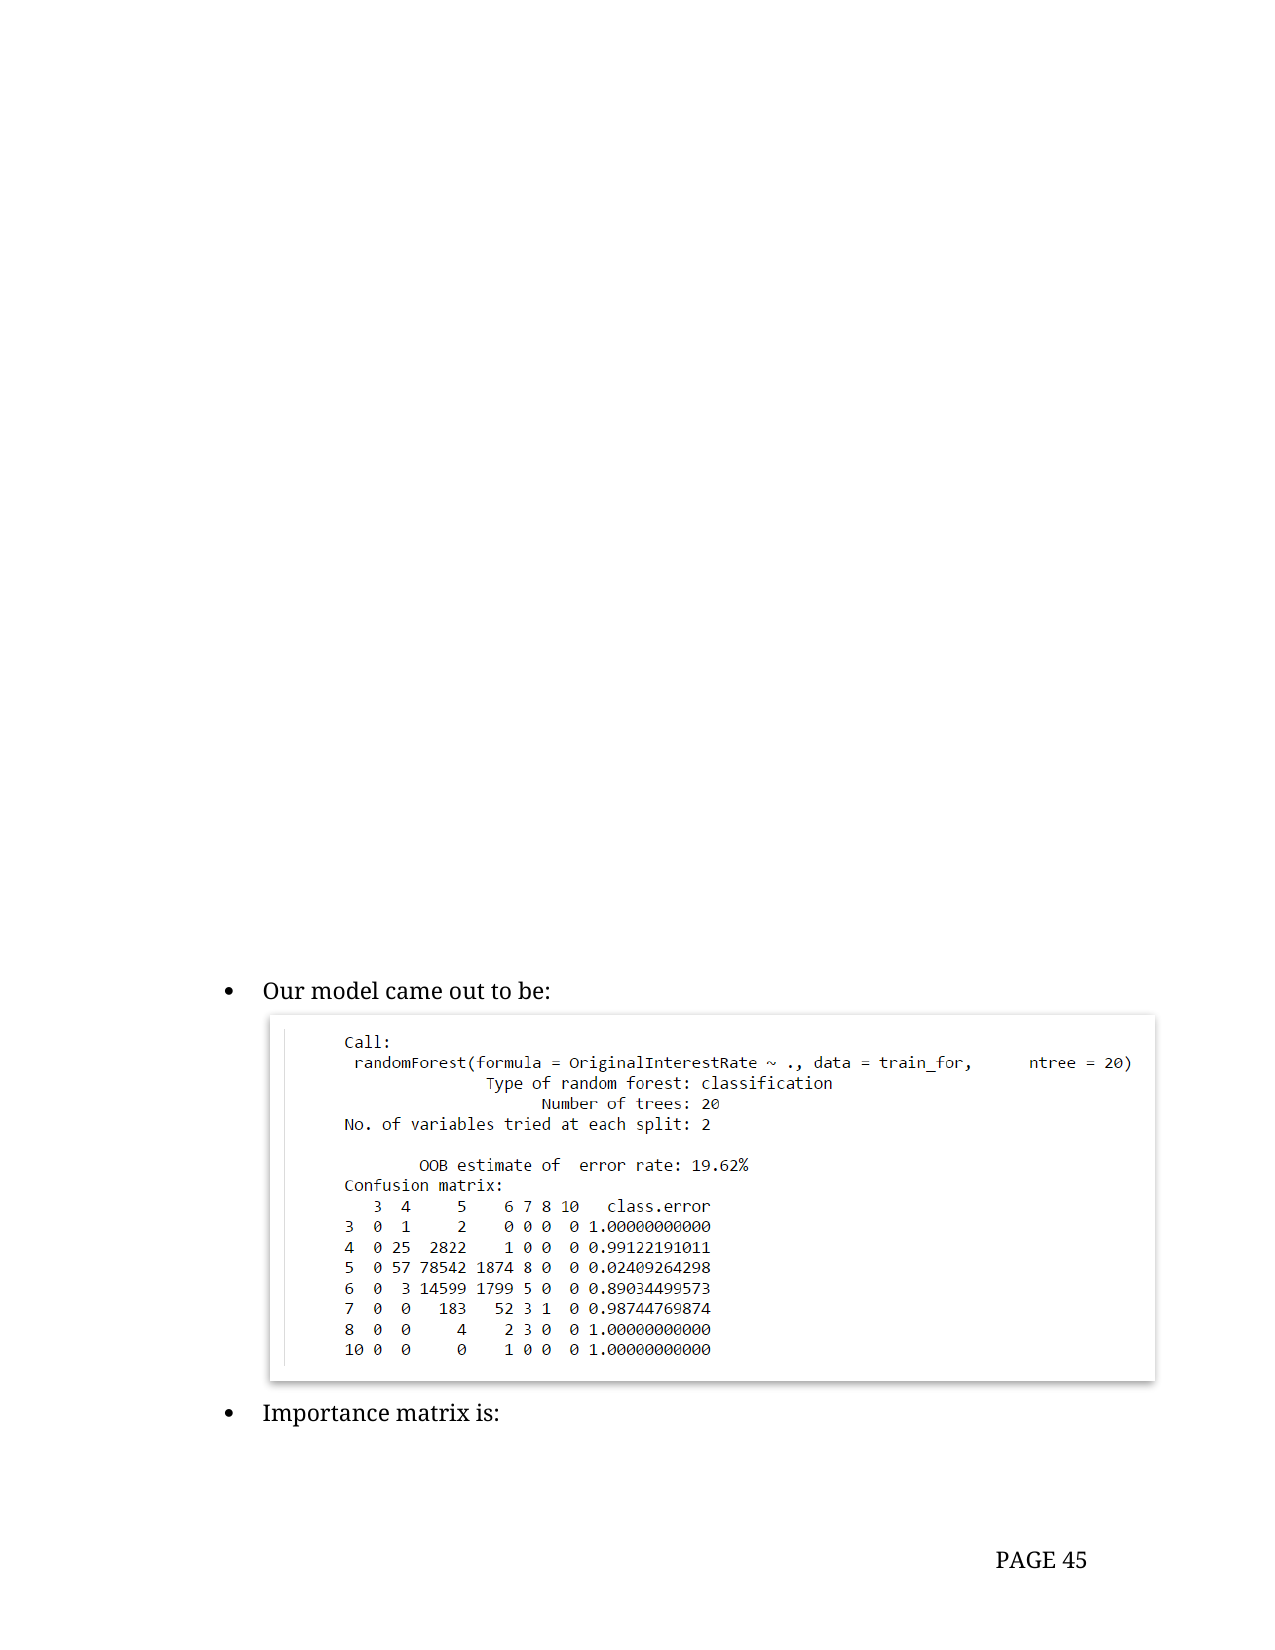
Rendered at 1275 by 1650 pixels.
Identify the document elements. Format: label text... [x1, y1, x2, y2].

list Importance matrix is: [225, 1397, 1087, 1428]
picture [284, 1029, 1140, 1366]
list Our model came out to be: [225, 975, 1087, 1006]
